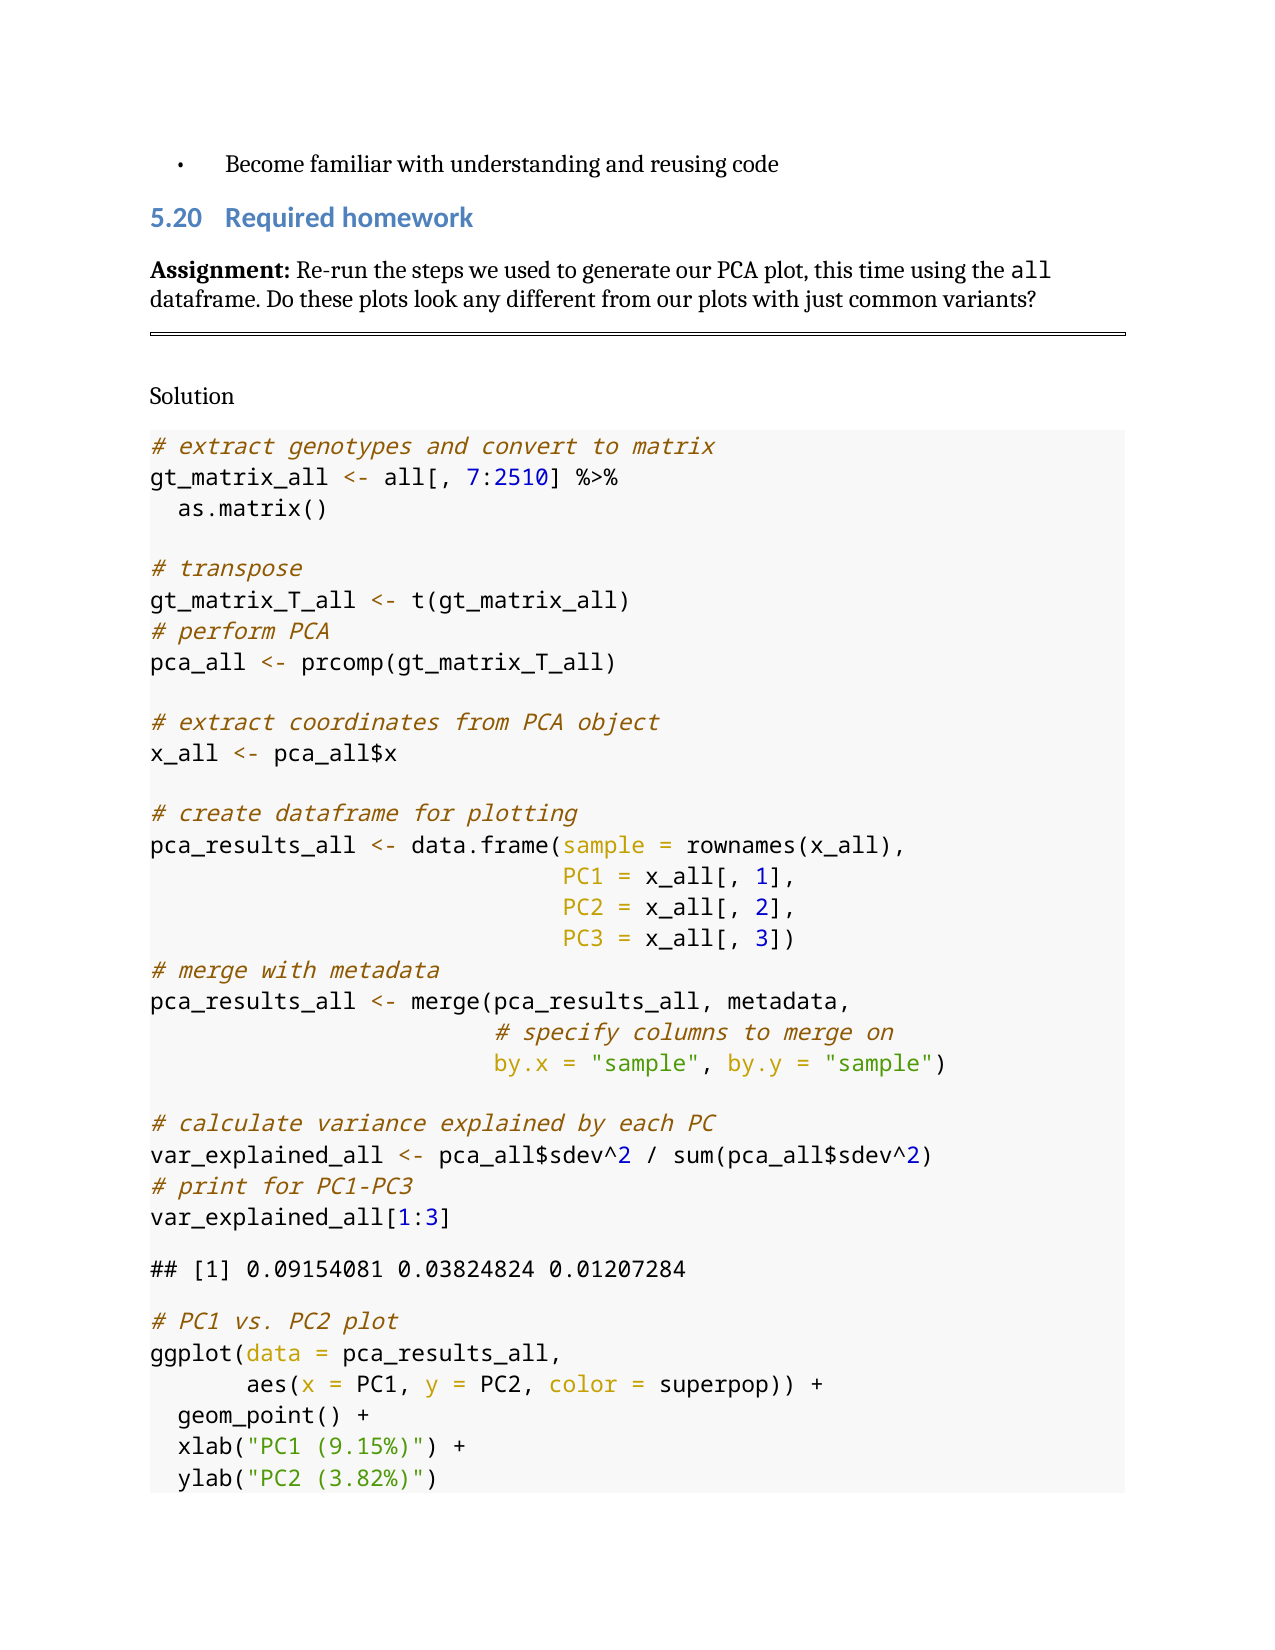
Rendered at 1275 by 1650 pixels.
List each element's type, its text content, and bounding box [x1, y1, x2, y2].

subtitle 5.20 Required homework [150, 199, 1125, 235]
text # extract genotypes and convert to matrix gt_matrix_all <- all[, 7:2510] %>% as.matrix() # transpose gt_matrix_T_all <- t(gt_matrix_all) # perform PCA pca_all <- prcomp(gt_matrix_T_all) # extract coordinates from PCA object x_all <- pca_all$x # create dataframe for plotting pca_results_all <- data.frame(sample = rownames(x_all), PC1 = x_all[, 1], PC2 = x_all[, 2], PC3 = x_all[, 3]) # merge with metadata pca_results_all <- merge(pca_results_all, metadata, # specify columns to merge on by.x = "sample", by.y = "sample") # calculate variance explained by each PC var_explained_all <- pca_all$sdev^2 / sum(pca_all$sdev^2) # print for PC1-PC3 var_explained_all[1:3] [150, 430, 1125, 1232]
text # PC1 vs. PC2 plot ggplot(data = pca_results_all, aes(x = PC1, y = PC2, color = superpop)) + geom_point() + xlab("PC1 (9.15%)") + ylab("PC2 (3.82%)") [370, 1305, 1125, 1493]
list Become familiar with understanding and reusing code [175, 150, 1125, 179]
text Assignment: Re-run the steps we used to generate our PCA plot, this time using the all dataframe. Do these plots look any different from our plots with just common variants? [150, 254, 1125, 314]
text ## [1] 0.09154081 0.03824824 0.01207284 [150, 1253, 1125, 1284]
text Solution [150, 382, 1125, 411]
